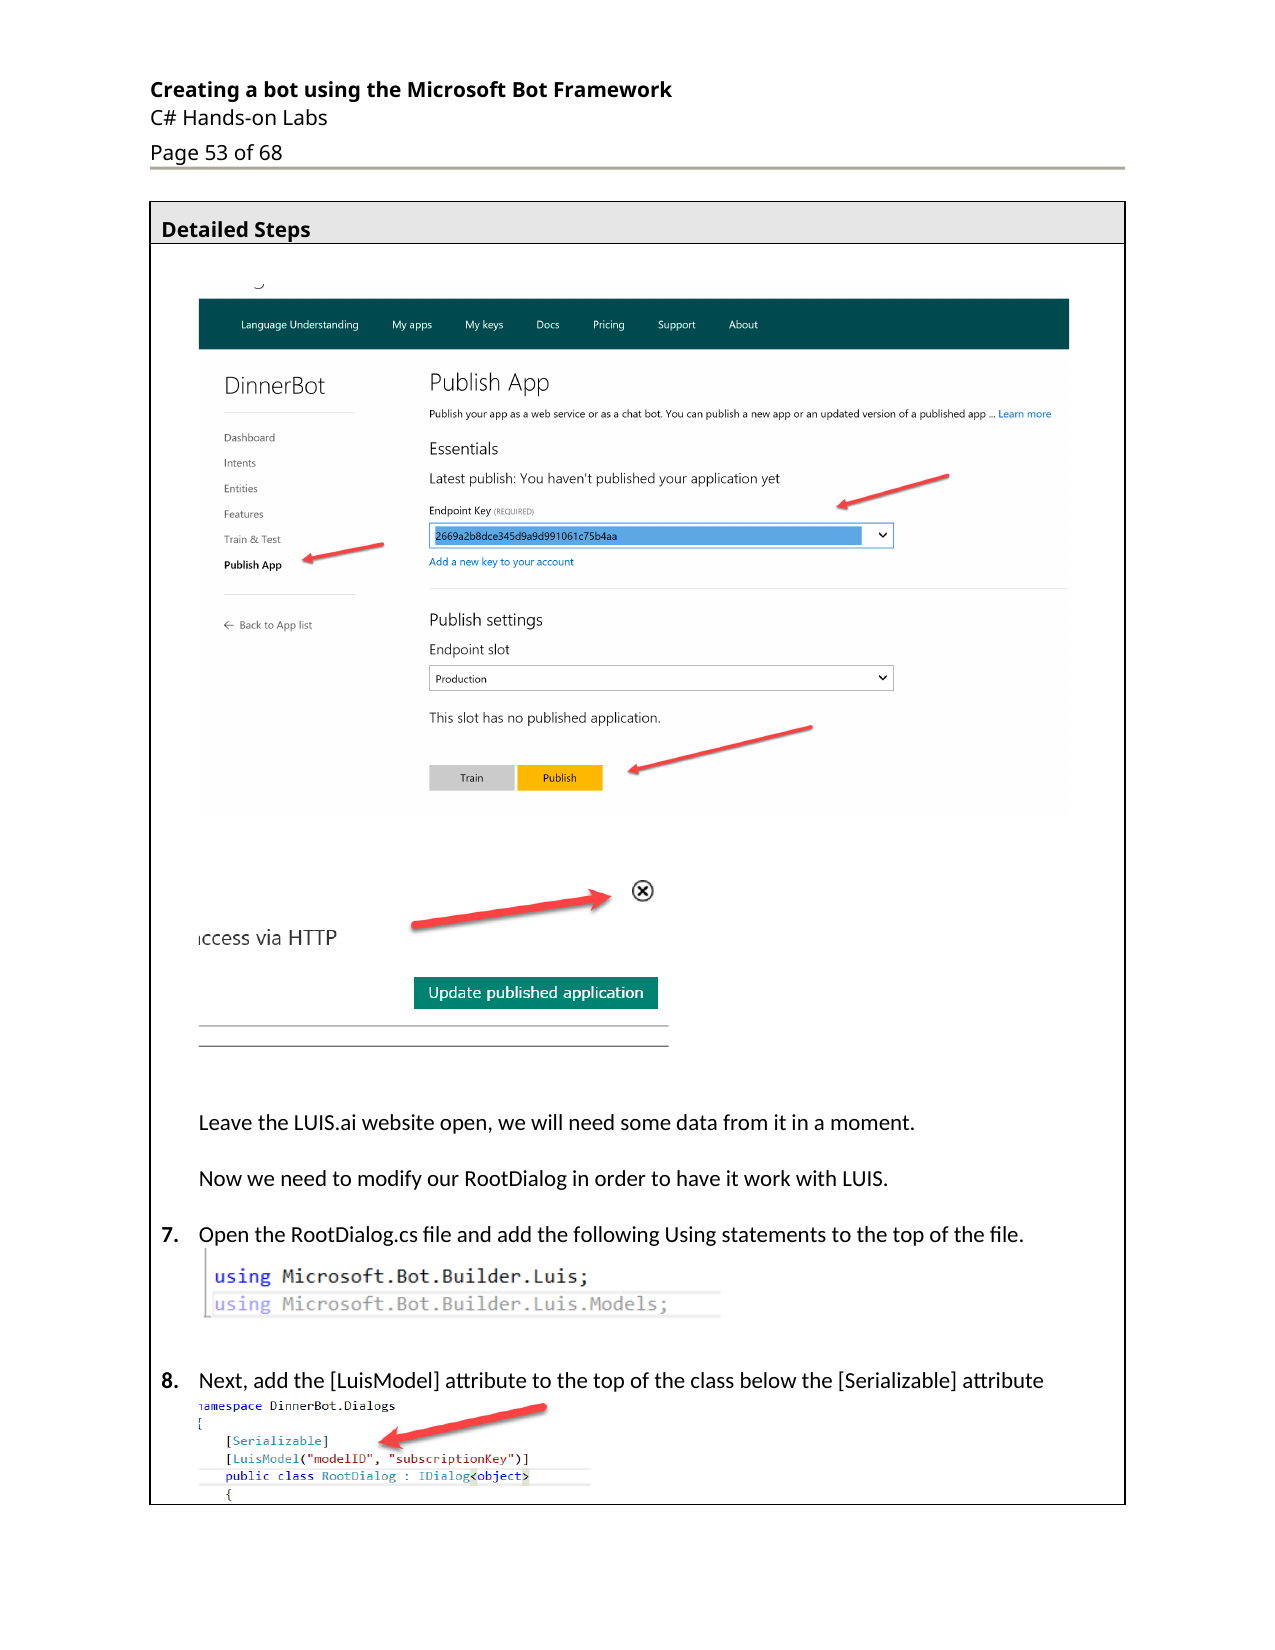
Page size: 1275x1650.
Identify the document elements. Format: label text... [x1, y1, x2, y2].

picture [198, 284, 1070, 816]
table_header Detailed Steps [151, 202, 1124, 243]
picture [198, 849, 669, 1108]
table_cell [151, 244, 1124, 1504]
picture [198, 1394, 591, 1504]
picture [198, 1248, 721, 1338]
